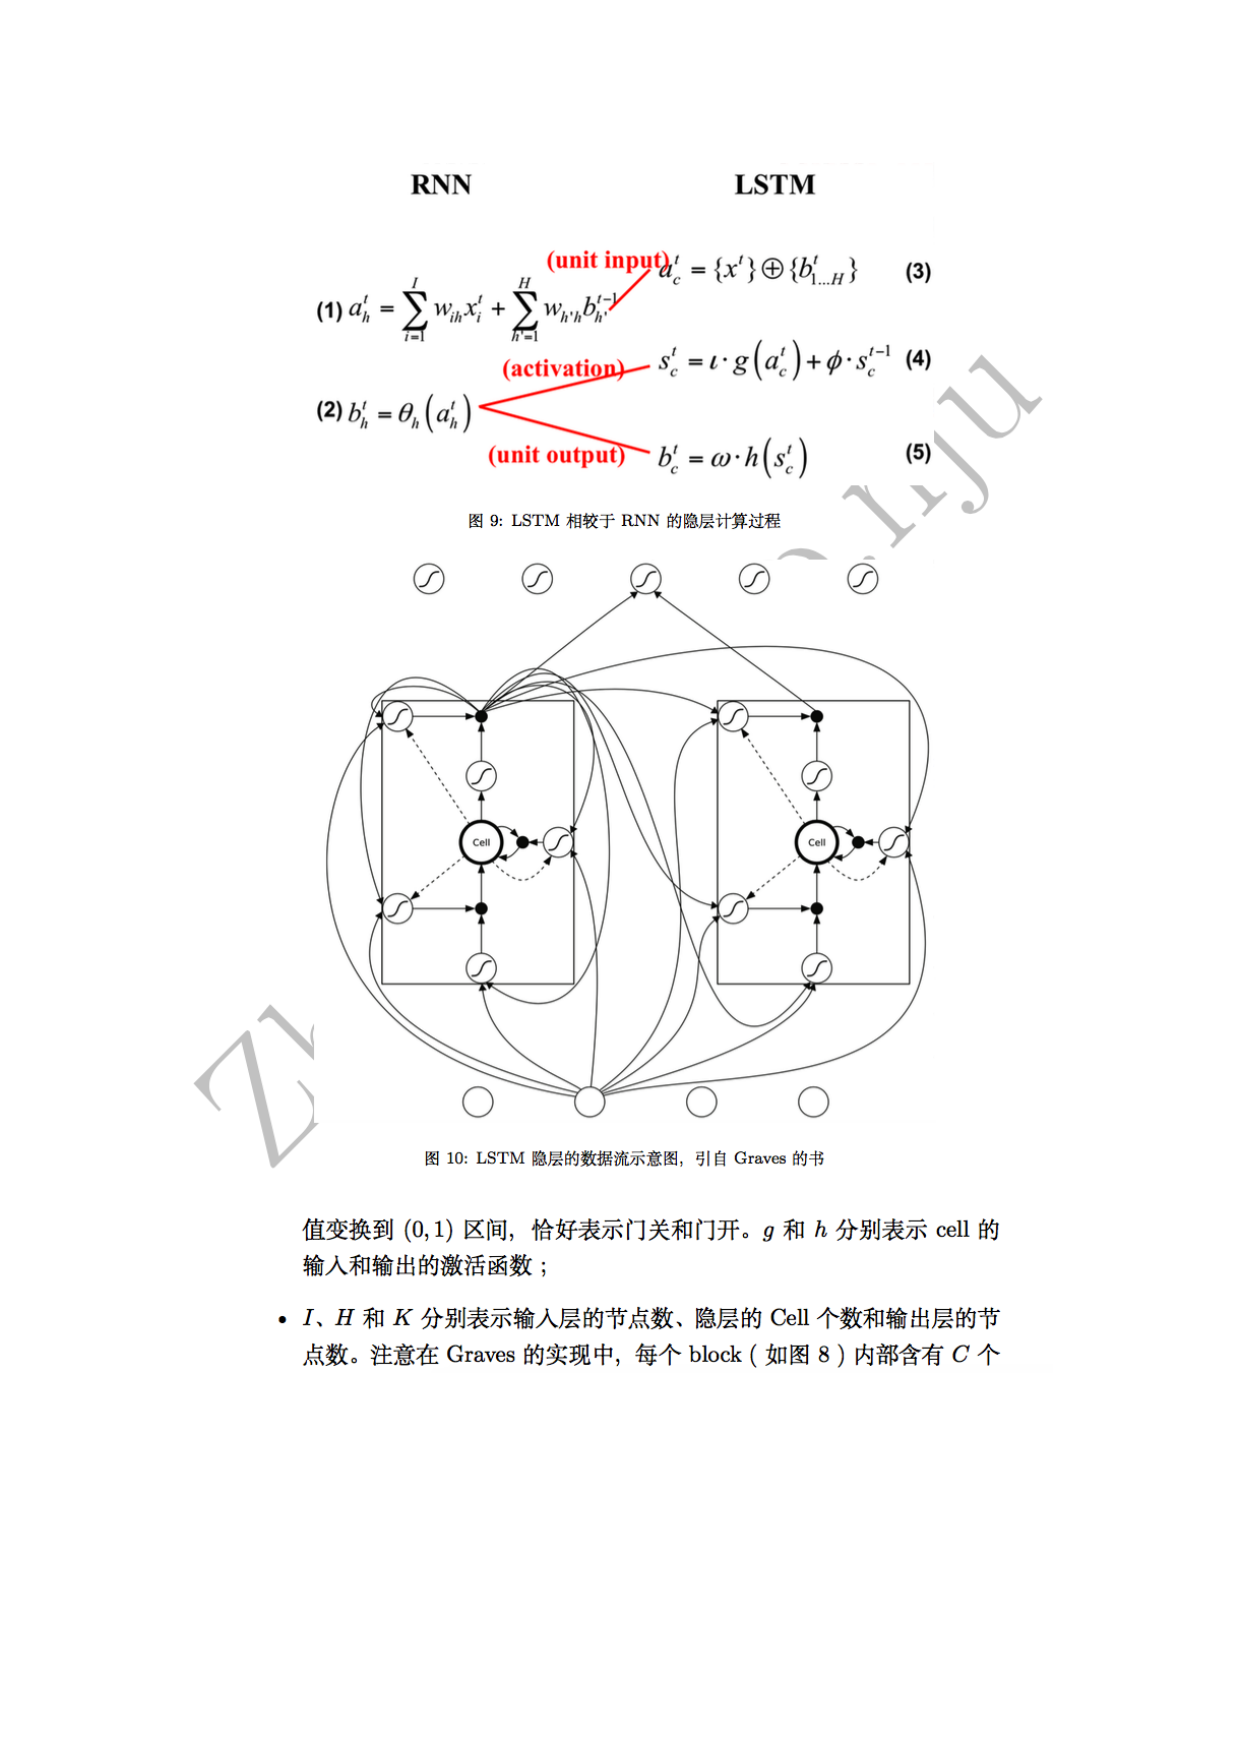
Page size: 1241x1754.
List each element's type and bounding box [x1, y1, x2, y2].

picture [187, 162, 1053, 1373]
